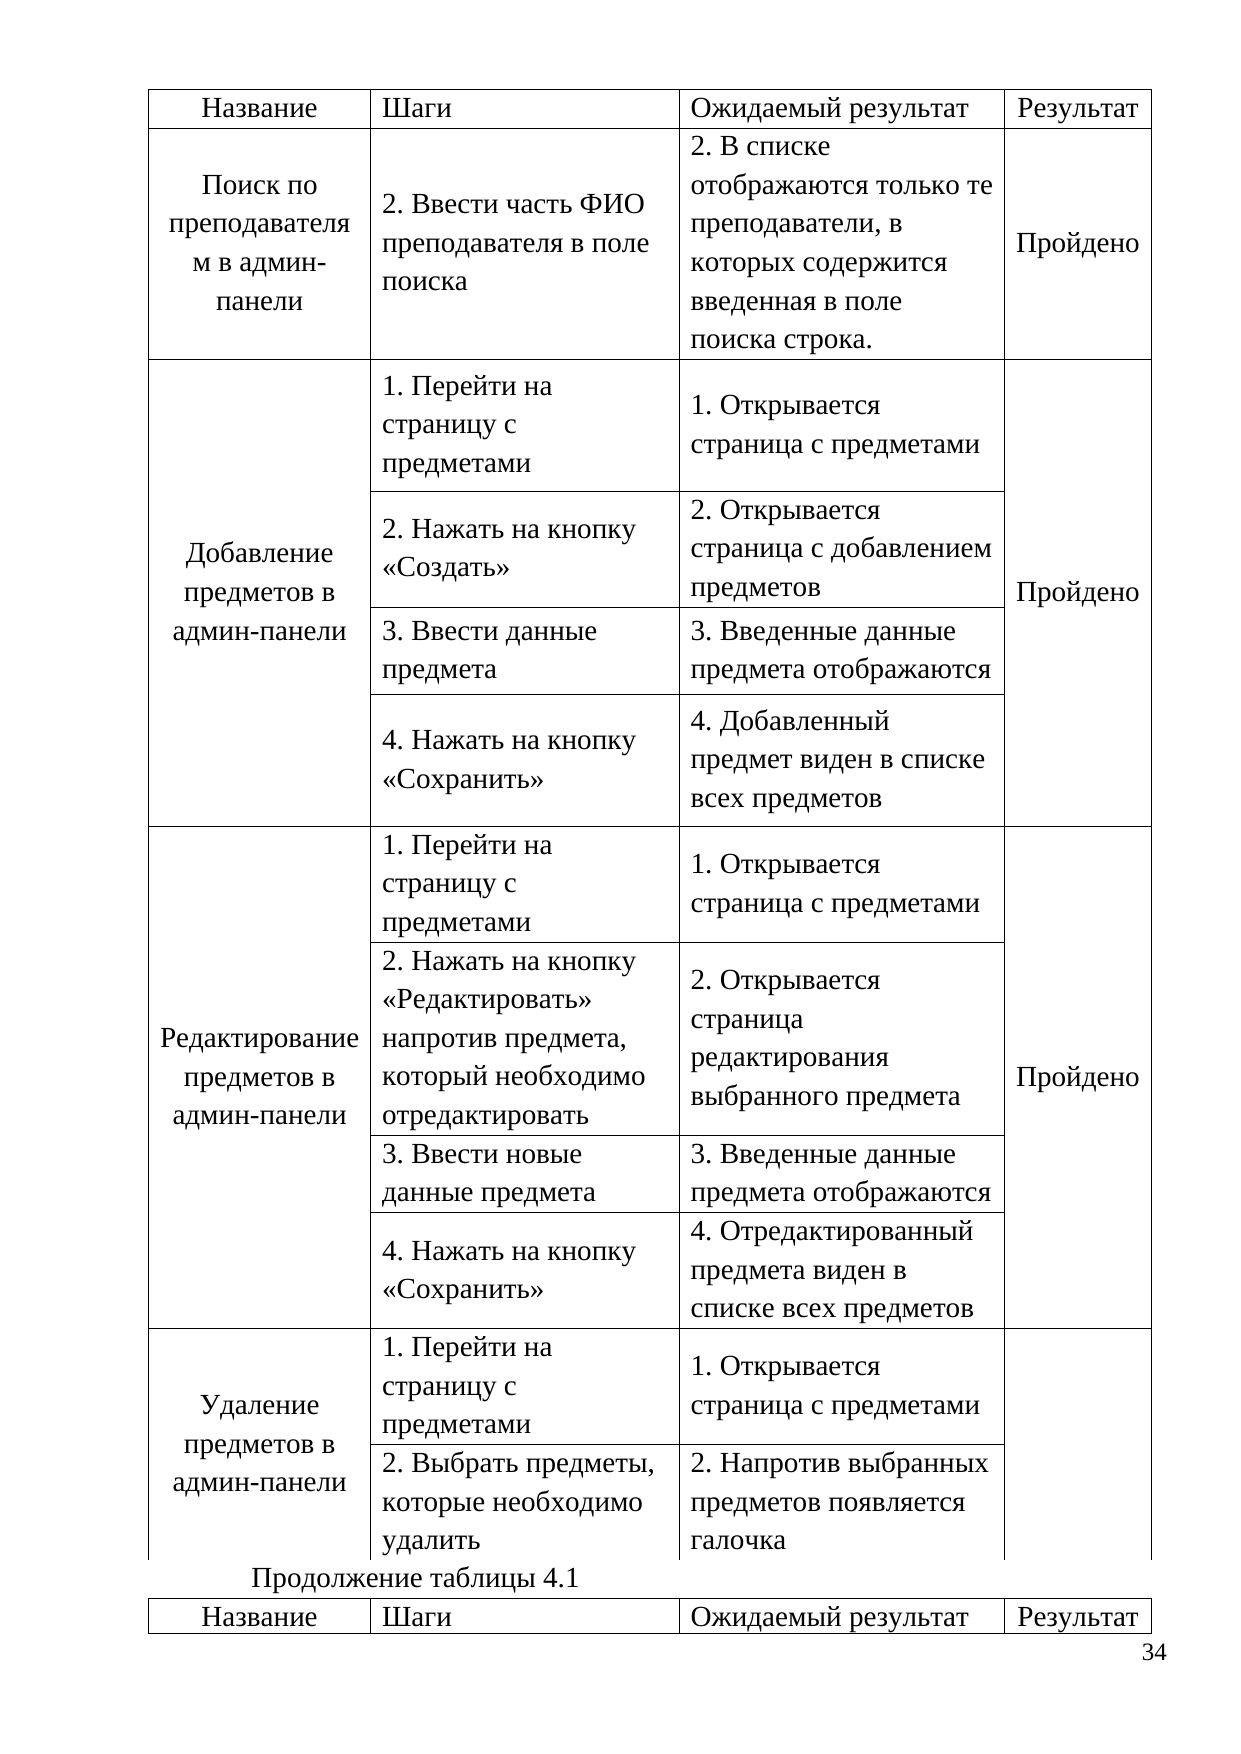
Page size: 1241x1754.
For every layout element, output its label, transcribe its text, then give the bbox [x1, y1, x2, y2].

table_cell 4. Отредактированный предмета виден в списке всех предметов [680, 1213, 1004, 1328]
table_cell 1. Открывается страница с предметами [680, 360, 1004, 491]
table_cell Пройдено [1005, 827, 1151, 1328]
table_cell Ожидаемый результат [680, 1599, 1004, 1632]
table_cell 4. Добавленный предмет виден в списке всех предметов [680, 695, 1004, 826]
table_cell Пройдено [1005, 360, 1151, 826]
table_cell 2. В списке отображаются только те преподаватели, в которых содержится введенная в поле поиска строка. [680, 129, 1004, 359]
table_cell 2. Открывается страница редактирования выбранного предмета [680, 943, 1004, 1135]
table_cell 2. Нажать на кнопку «Создать» [371, 492, 679, 607]
table_cell Шаги [371, 90, 679, 127]
table_cell Ожидаемый результат [680, 90, 1004, 127]
table_cell Результат [1005, 1599, 1151, 1632]
table_cell Редактирование предметов в админ-панели [149, 827, 370, 1328]
table_cell [1005, 1329, 1151, 1560]
table_cell Название [149, 90, 370, 127]
table_cell 1. Открывается страница с предметами [680, 827, 1004, 942]
table_cell 3. Введенные данные предмета отображаются [680, 608, 1004, 694]
table_cell Удаление предметов в админ-панели [149, 1329, 370, 1560]
table_cell 3. Ввести данные предмета [371, 608, 679, 694]
table_cell 1. Перейти на страницу с предметами [371, 827, 679, 942]
table_cell 2. Выбрать предметы, которые необходимо удалить [371, 1445, 679, 1560]
table_cell Пройдено [1005, 129, 1151, 359]
table_cell 2. Открывается страница с добавлением предметов [680, 492, 1004, 607]
table_cell 2. Ввести часть ФИО преподавателя в поле поиска [371, 129, 679, 359]
table_cell 2. Напротив выбранных предметов появляется галочка [680, 1445, 1004, 1560]
table_cell 4. Нажать на кнопку «Сохранить» [371, 1213, 679, 1328]
table_cell 4. Нажать на кнопку «Сохранить» [371, 695, 679, 826]
table_cell Продолжение таблицы 4.1 [148, 1560, 1151, 1598]
table_cell Поиск по преподавателям в админ-панели [149, 129, 370, 359]
table_cell 1. Открывается страница с предметами [680, 1329, 1004, 1444]
table_cell 1. Перейти на страницу с предметами [371, 360, 679, 491]
table_cell 3. Введенные данные предмета отображаются [680, 1136, 1004, 1212]
table_cell Шаги [371, 1599, 679, 1632]
table_cell Название [149, 1599, 370, 1632]
table_cell Добавление предметов в админ-панели [149, 360, 370, 826]
table_cell 2. Нажать на кнопку «Редактировать» напротив предмета, который необходимо отредактировать [371, 943, 679, 1135]
table_cell 1. Перейти на страницу с предметами [371, 1329, 679, 1444]
table_cell Результат [1005, 90, 1151, 127]
table_cell 3. Ввести новые данные предмета [371, 1136, 679, 1212]
